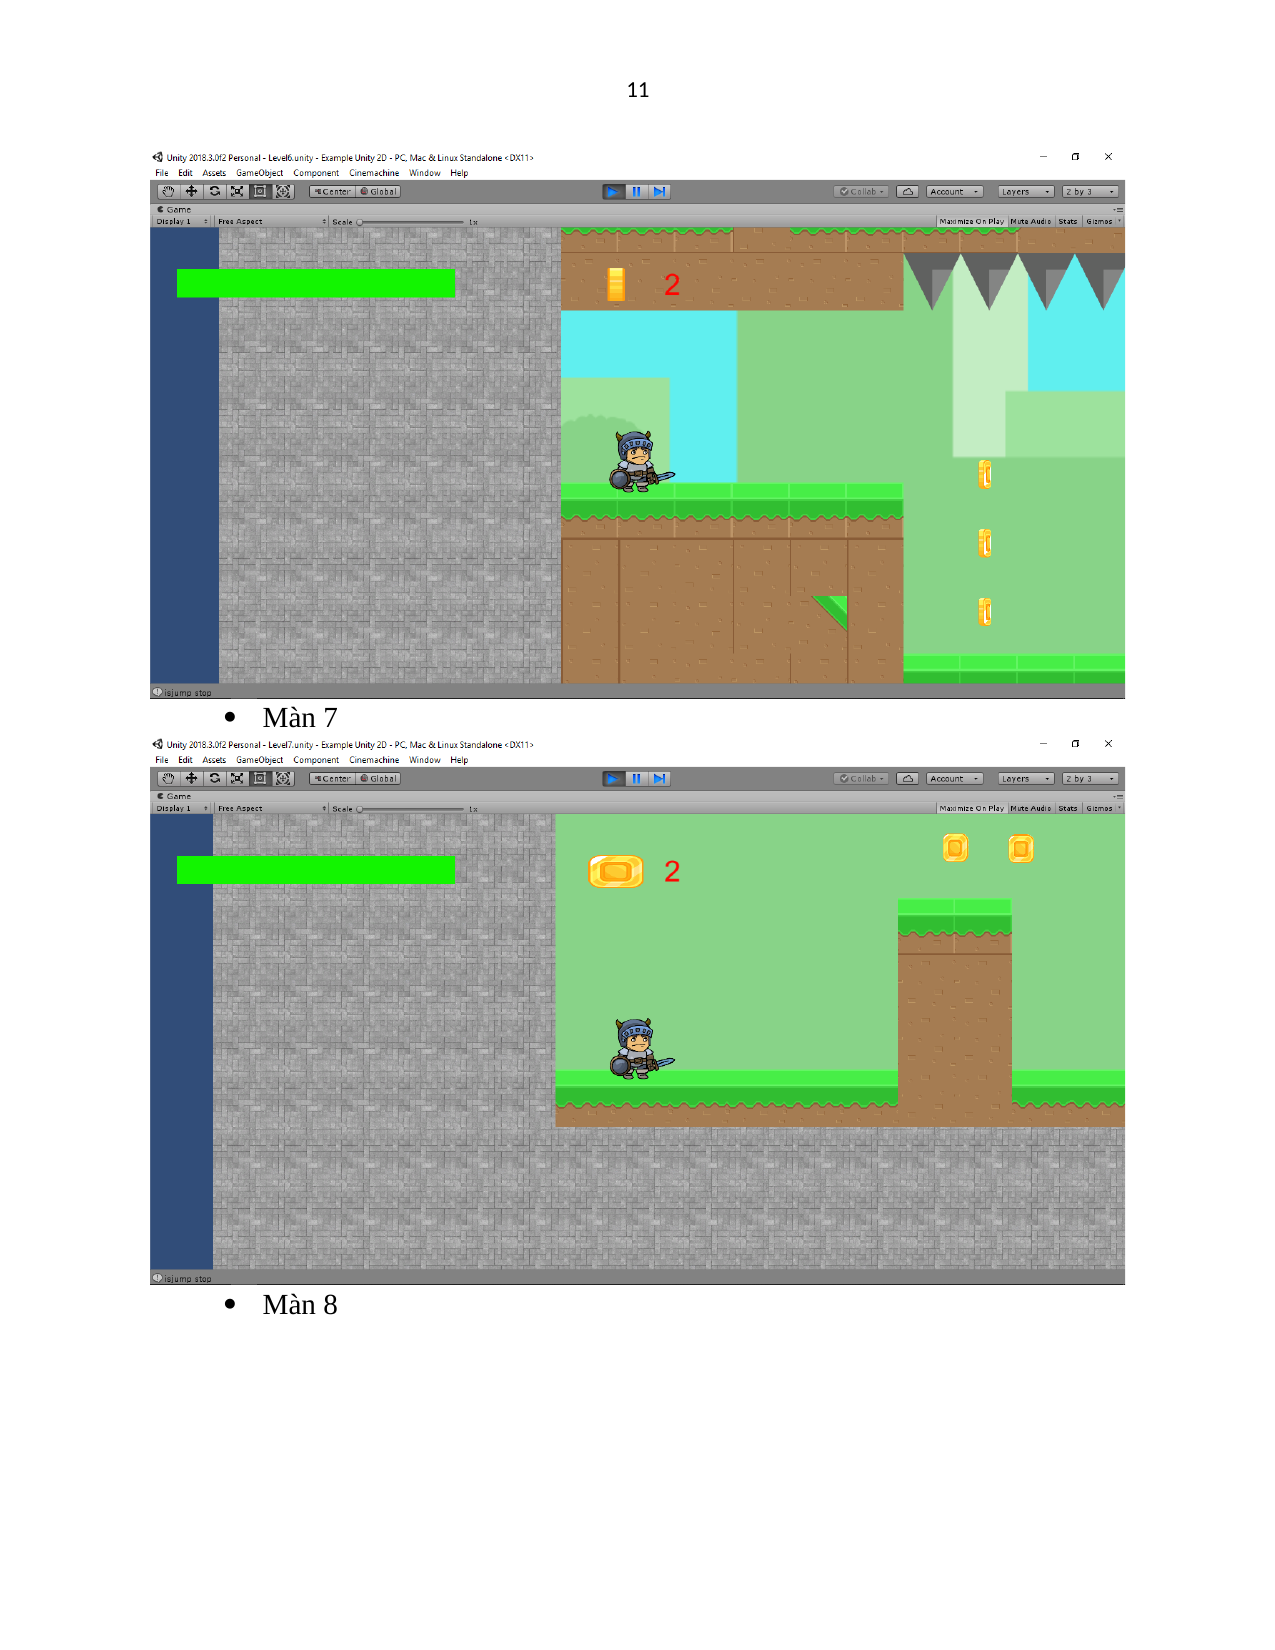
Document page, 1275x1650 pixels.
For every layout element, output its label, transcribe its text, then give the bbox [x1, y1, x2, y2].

picture [150, 150, 1125, 699]
picture [150, 736, 1125, 1285]
list Màn 8 [225, 1287, 1125, 1321]
list Màn 7 [225, 700, 1125, 734]
